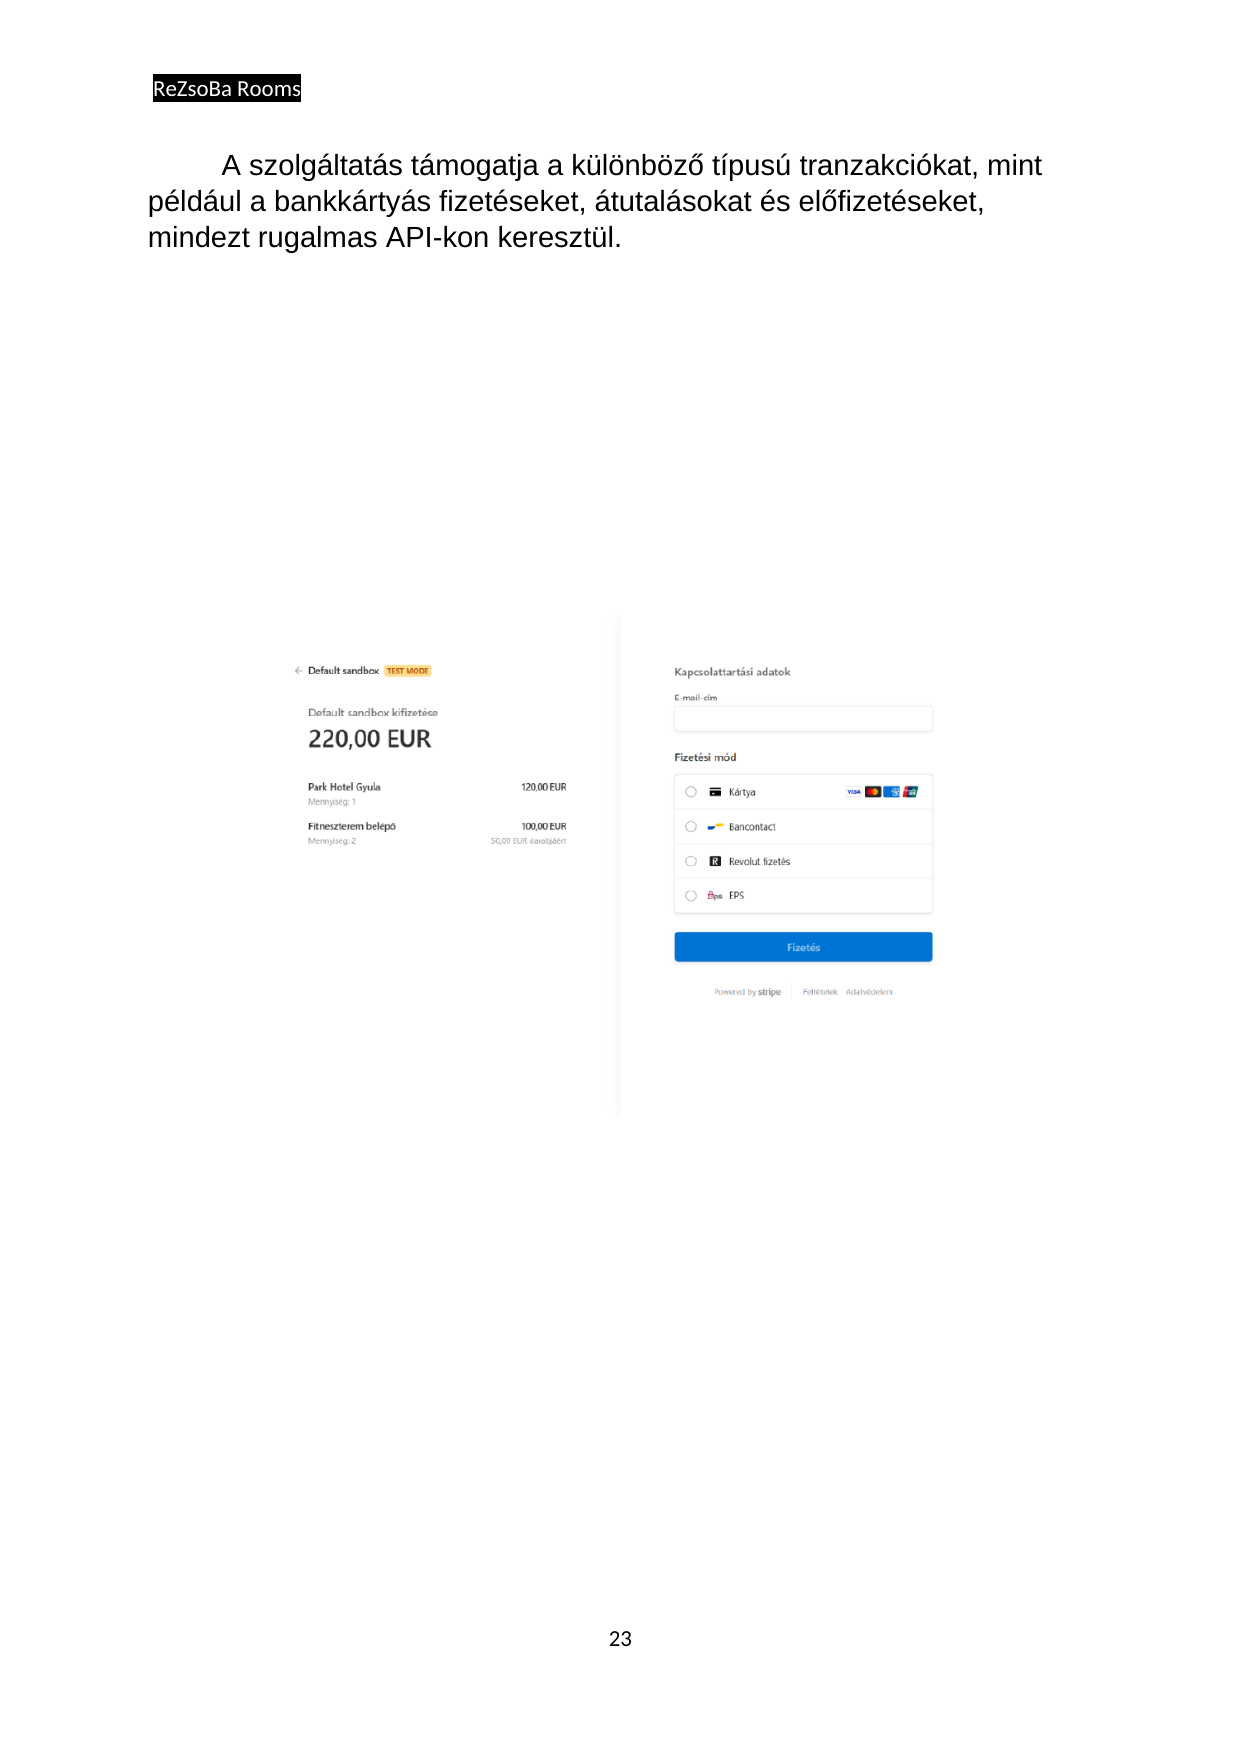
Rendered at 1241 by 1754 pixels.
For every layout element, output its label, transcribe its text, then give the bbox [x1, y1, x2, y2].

text A szolgáltatás támogatja a különböző típusú tranzakciókat, mint például a bankkártyás fizetéseket, átutalásokat és előfizetéseket, mindezt rugalmas API-kon keresztül. [148, 148, 1093, 253]
picture [99, 615, 1141, 1116]
